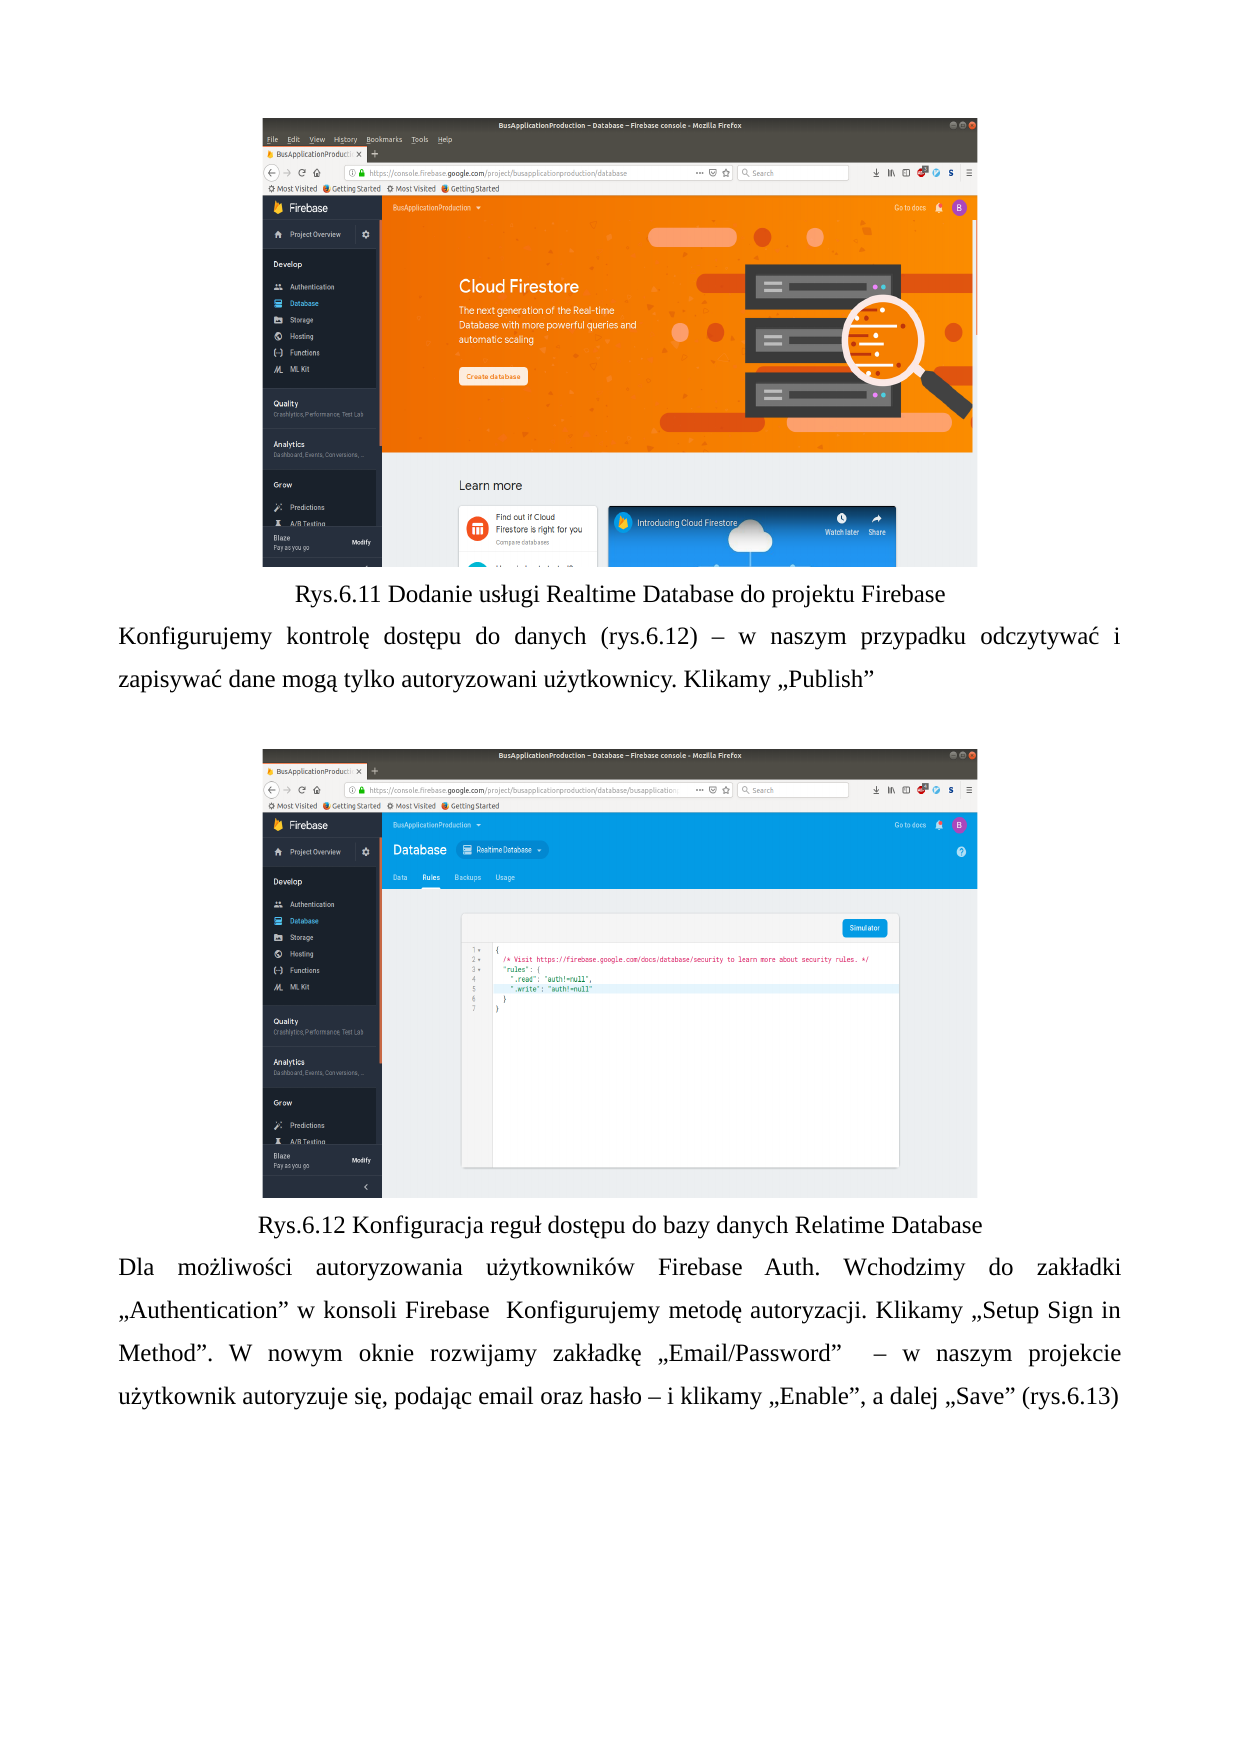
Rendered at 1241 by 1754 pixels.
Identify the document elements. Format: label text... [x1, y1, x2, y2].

text Rys.6.12 Konfiguracja reguł dostępu do bazy danych Relatime Database [118, 1211, 1122, 1239]
text Dla możliwości autoryzowania użytkowników Firebase Auth. Wchodzimy do zakładki „Authentication” w konsoli Firebase Konfigurujemy metodę autoryzacji. Klikamy „Setup Sign in Method”. W nowym oknie rozwijamy zakładkę „Email/Password” – w naszym projekcie użytkownik autoryzuje się, podając email oraz hasło – i klikamy „Enable”, a dalej „Save” (rys.6.13) [118, 1252, 1122, 1410]
picture [458, 842, 547, 858]
text Konfigurujemy kontrolę dostępu do danych (rys.6.12) – w naszym przypadku odczytywać i zapisywać dane mogą tylko autoryzowani użytkownicy. Klikamy „Publish” [118, 621, 1122, 693]
picture [953, 818, 966, 833]
text Rys.6.11 Dodanie usługi Realtime Database do projektu Firebase [118, 579, 1122, 608]
picture [958, 848, 965, 856]
picture [262, 118, 978, 567]
picture [262, 749, 978, 1198]
